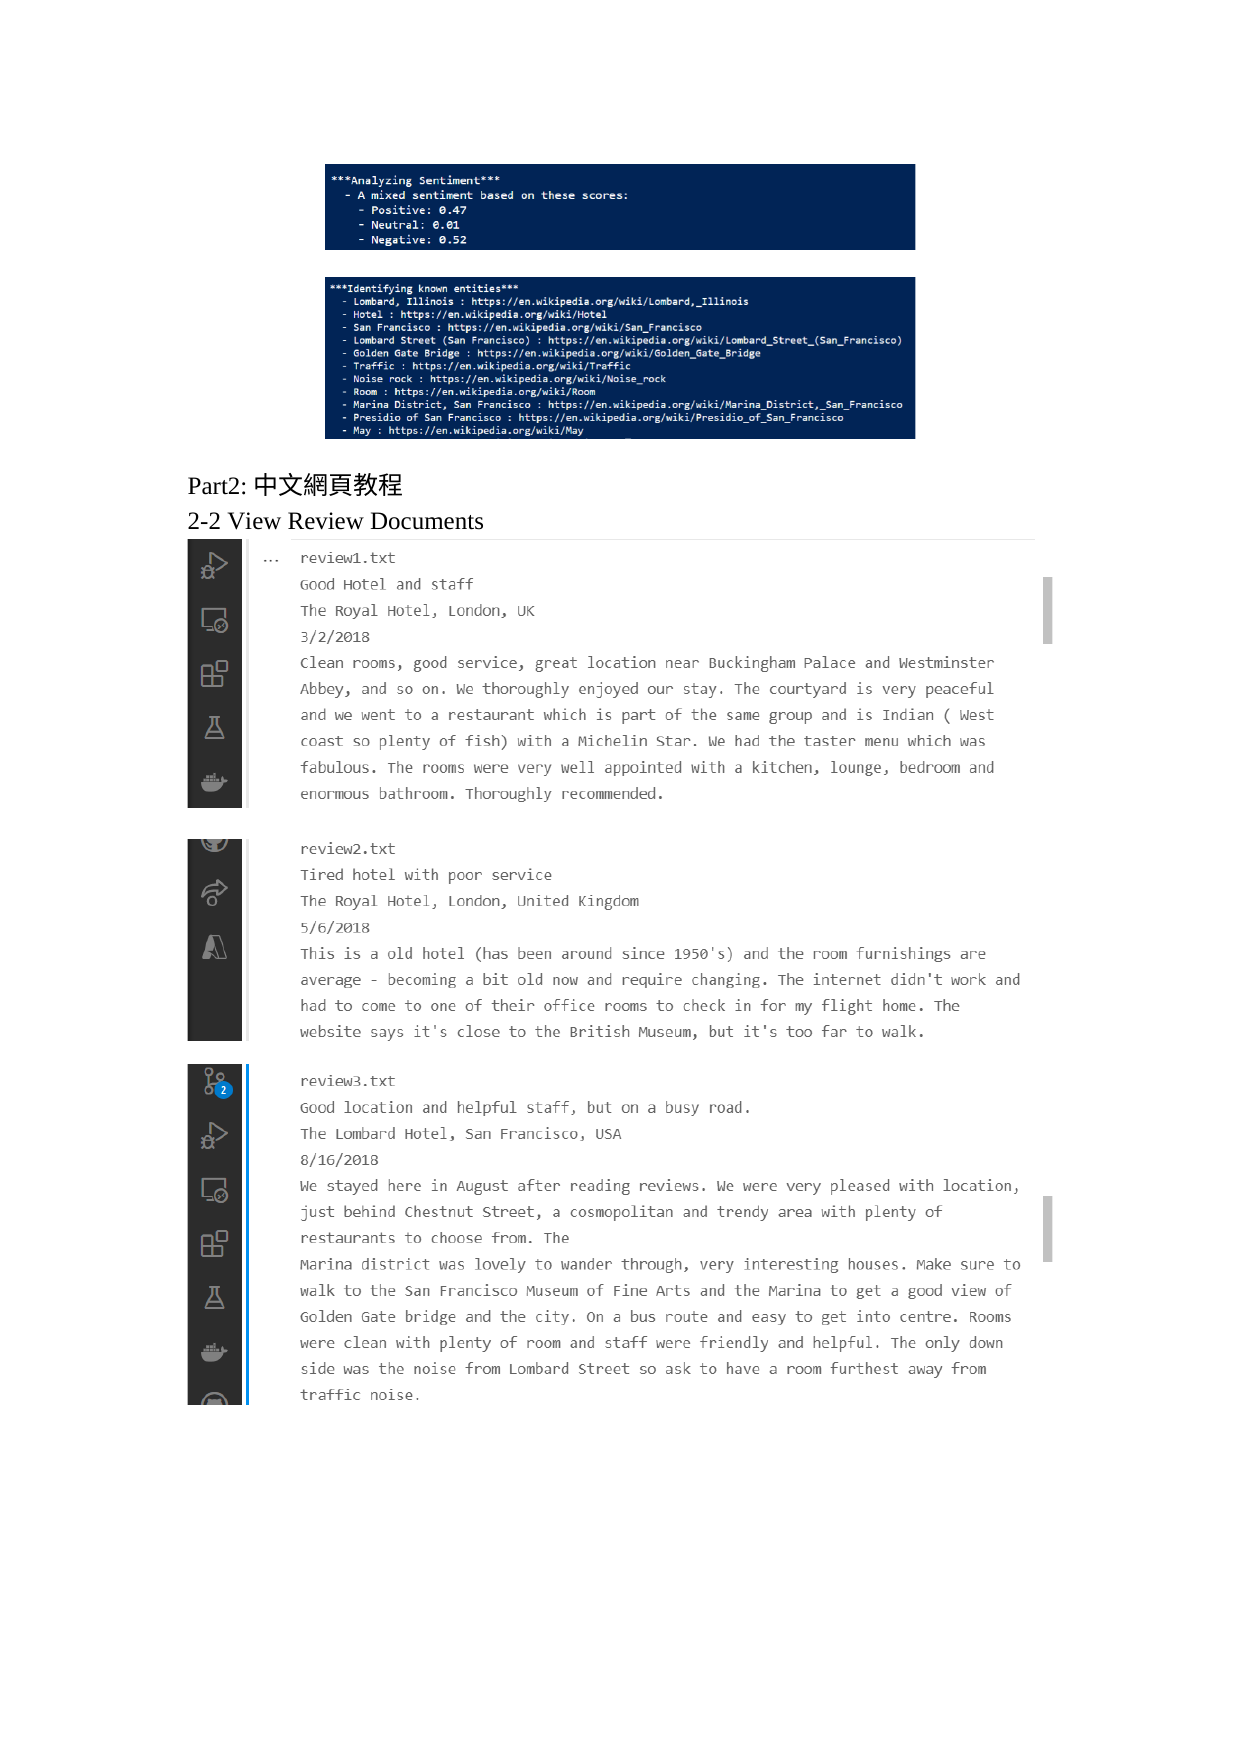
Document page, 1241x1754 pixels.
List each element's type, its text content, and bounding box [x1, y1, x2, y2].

text Part2: 中文網頁教程 [187, 464, 1053, 502]
picture [325, 277, 916, 439]
picture [187, 1064, 1053, 1405]
picture [187, 539, 1053, 808]
picture [187, 839, 1053, 1041]
picture [325, 164, 916, 250]
text 2-2 View Review Documents [187, 502, 1053, 539]
